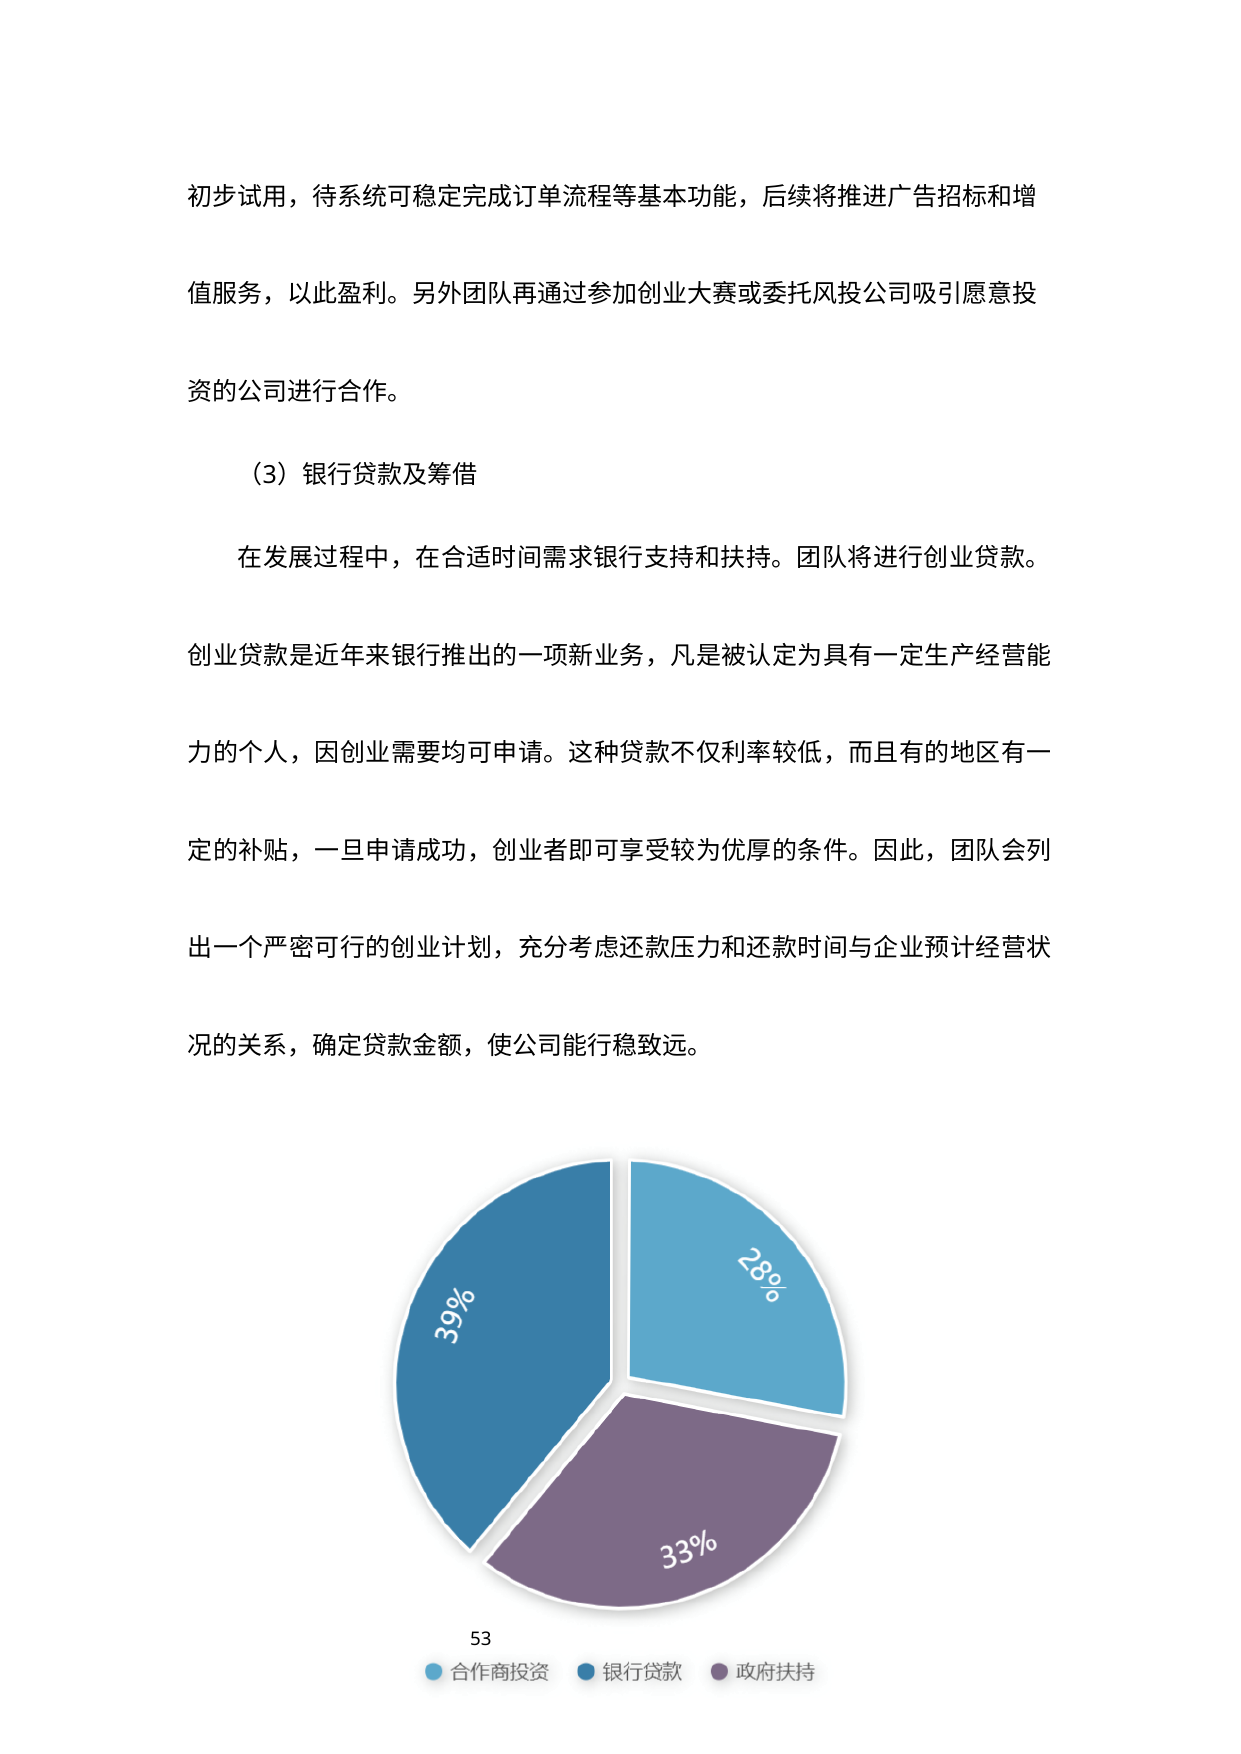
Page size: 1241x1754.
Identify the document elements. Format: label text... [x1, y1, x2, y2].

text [187, 162, 1053, 422]
picture [241, 1100, 999, 1713]
text 在发展过程中，在合适时间需求银行支持和扶持。团队将进行创业贷款。创业贷款是近年来银行推出的一项新业务，凡是被认定为具有一定生产经营能力的个人，因创业需要均可申请。这种贷款不仅利率较低，而且有的地区有一定的补贴，一旦申请成功，创业者即可享受较为优厚的条件。因此，团队会列出一个严密可行的创业计划，充分考虑还款压力和还款时间与企业预计经营状况的关系，确定贷款金额，使公司能行稳致远。 [187, 523, 1053, 1076]
text （3）银行贷款及筹借 [187, 440, 1053, 505]
